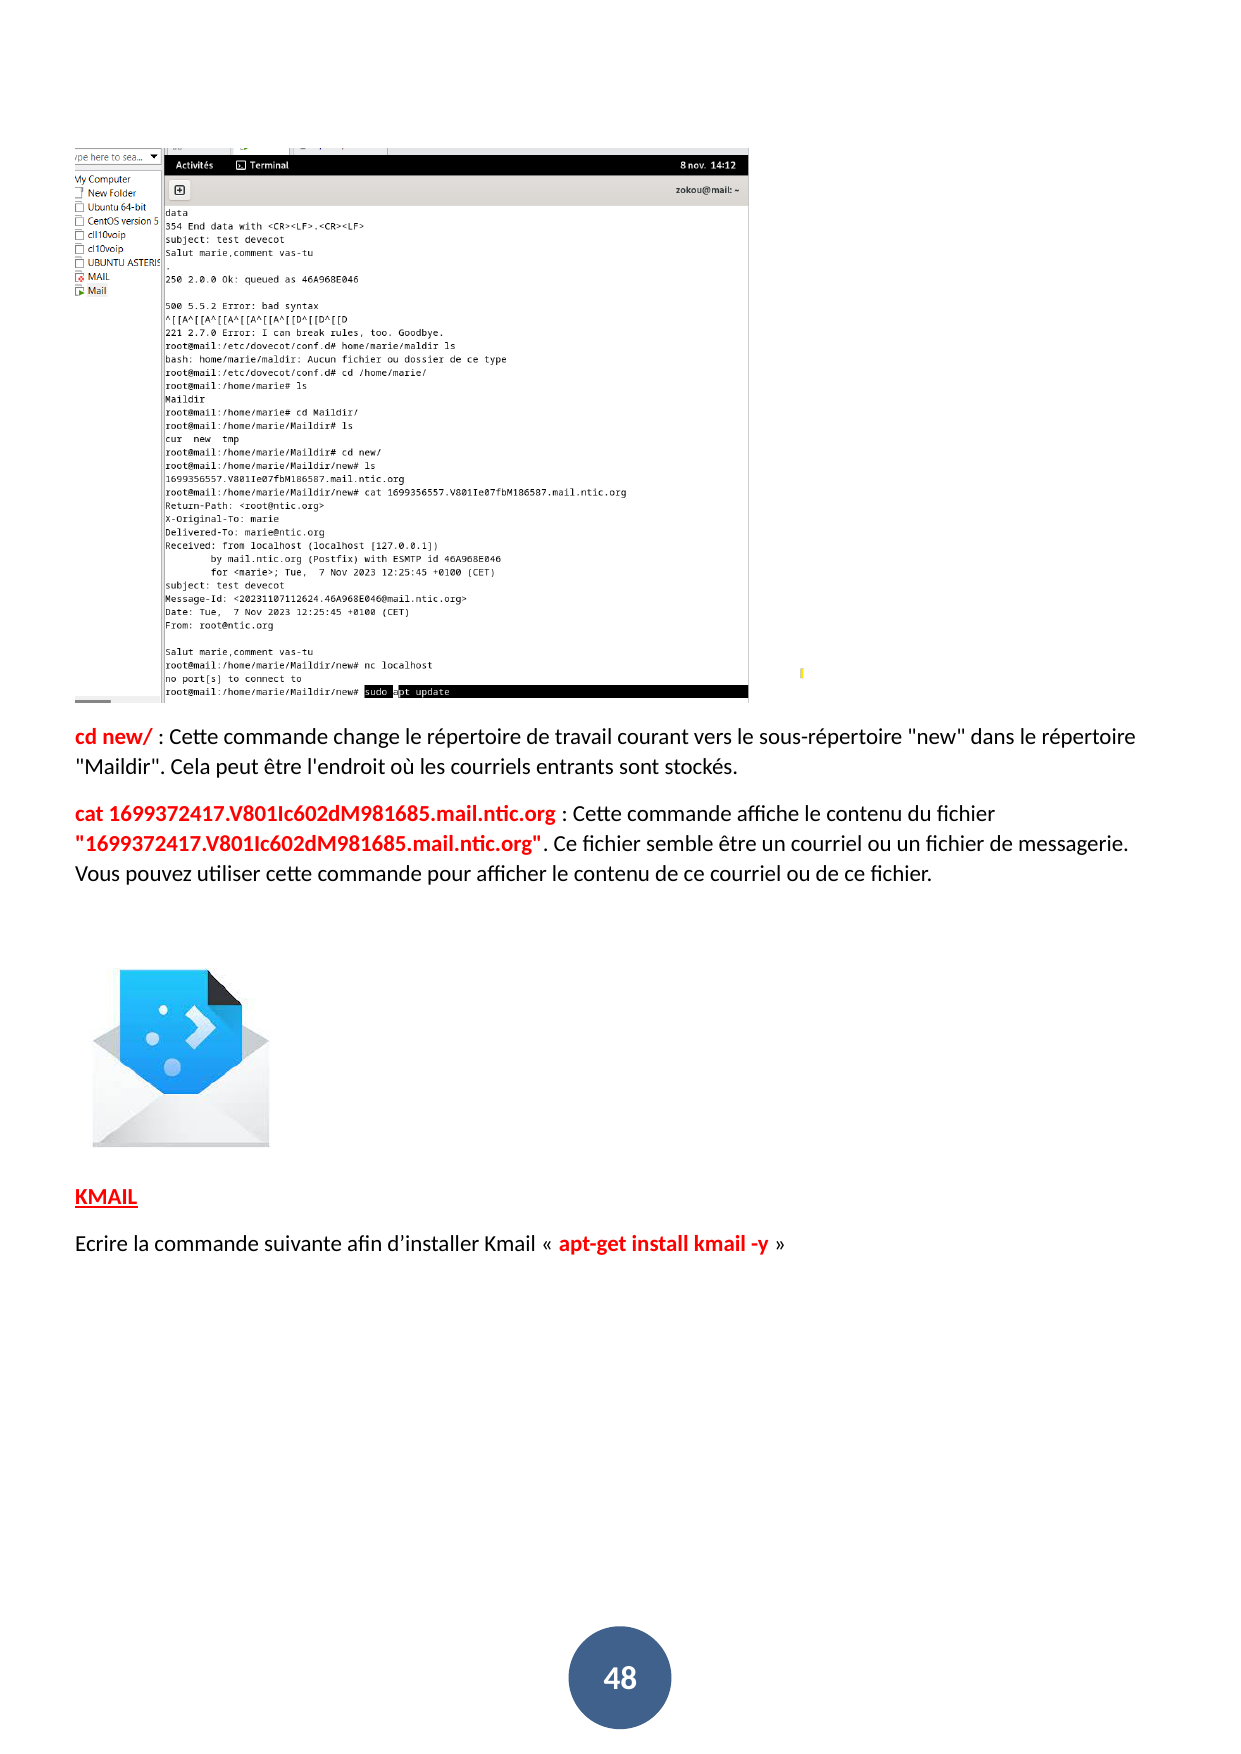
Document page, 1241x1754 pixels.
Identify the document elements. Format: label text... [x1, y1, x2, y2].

picture [75, 953, 286, 1164]
text Ecrire la commande suivante afin d’installer Kmail « apt-get install kmail -y » [75, 1229, 1165, 1257]
text cat 1699372417.V801Ic602dM981685.mail.ntic.org : Cette commande affiche le contenu du fichier "1699372417.V801Ic602dM981685.mail.ntic.org". Ce fichier semble être un courriel ou un fichier de messagerie. Vous pouvez utiliser cette commande pour afficher le contenu de ce courriel ou de ce fichier. [75, 799, 1165, 887]
picture [75, 148, 804, 703]
text KMAIL [75, 1182, 1165, 1210]
text cd new/ : Cette commande change le répertoire de travail courant vers le sous-répertoire "new" dans le répertoire "Maildir". Cela peut être l'endroit où les courriels entrants sont stockés. [75, 722, 1165, 780]
